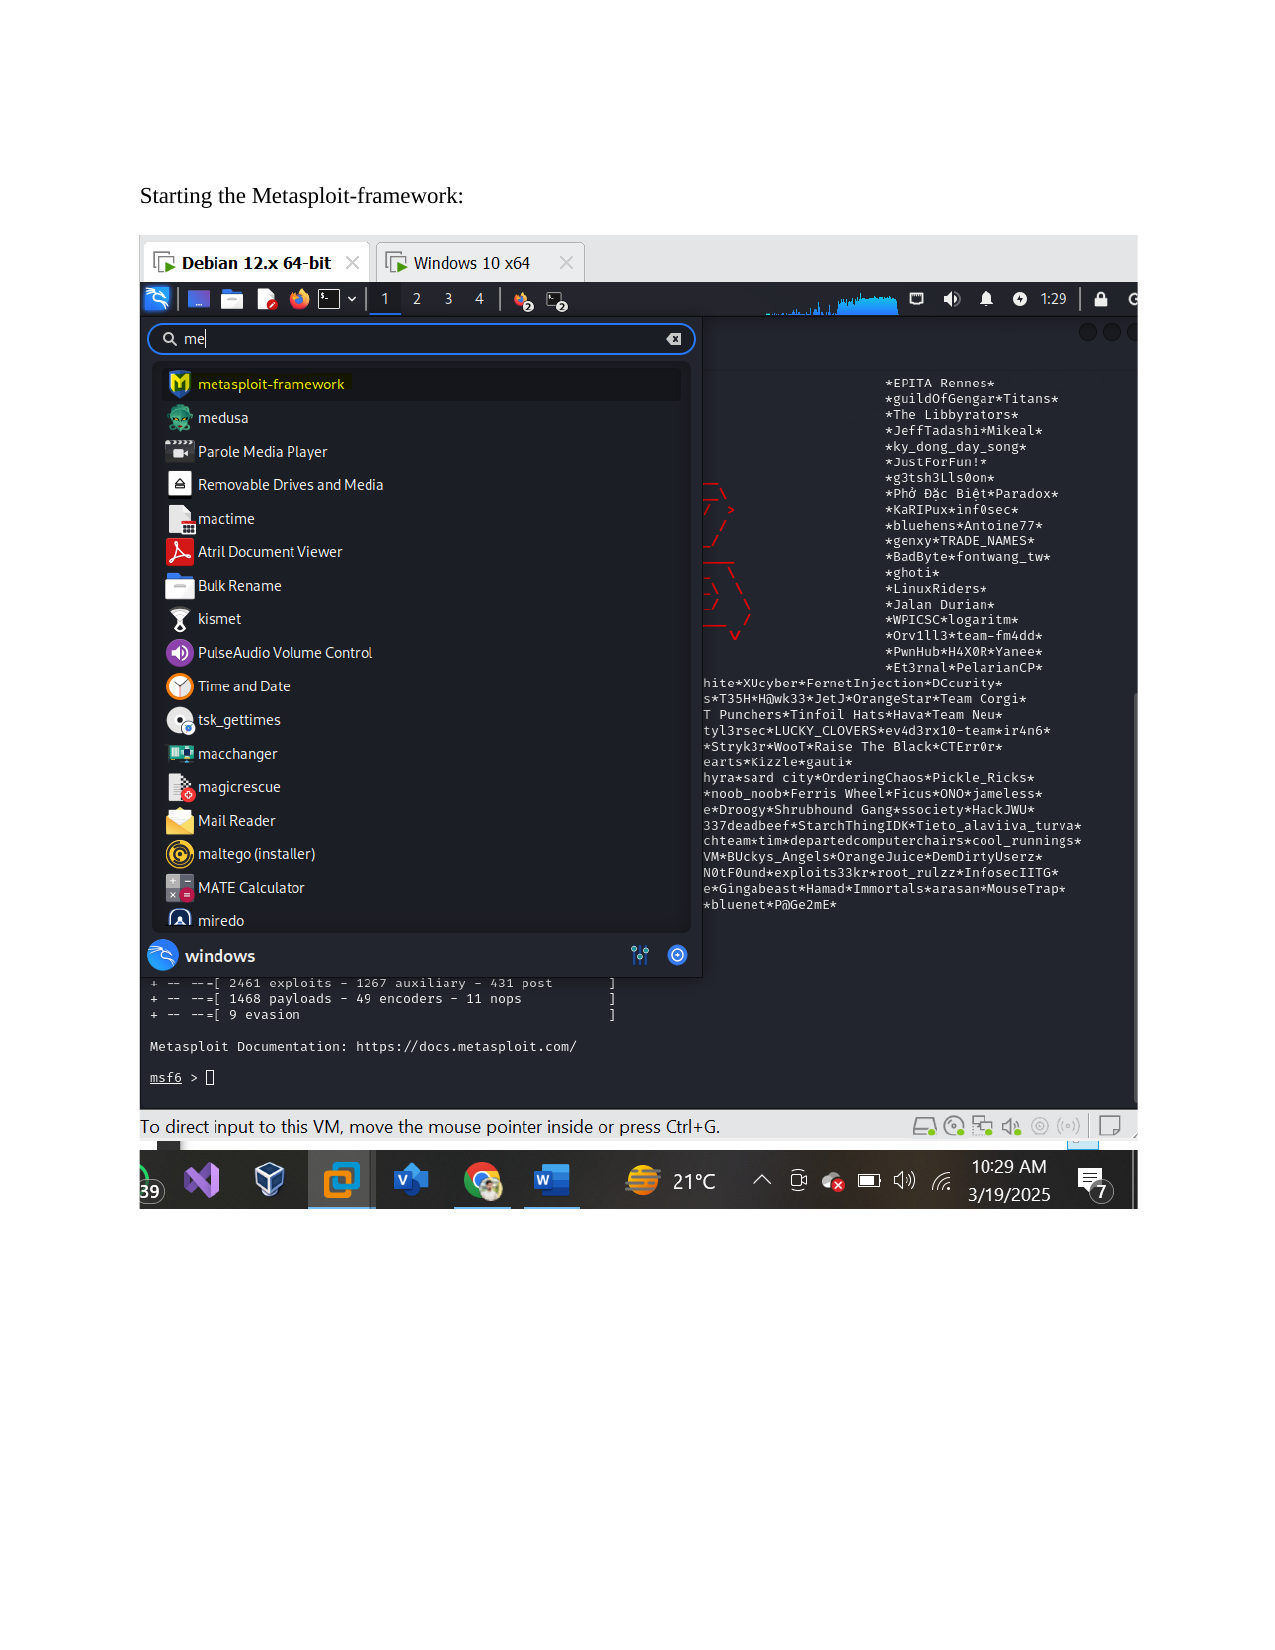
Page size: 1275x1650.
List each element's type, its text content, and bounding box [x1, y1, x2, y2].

text Starting the Metasploit-framework: [139, 183, 1137, 209]
picture [139, 235, 1138, 1209]
